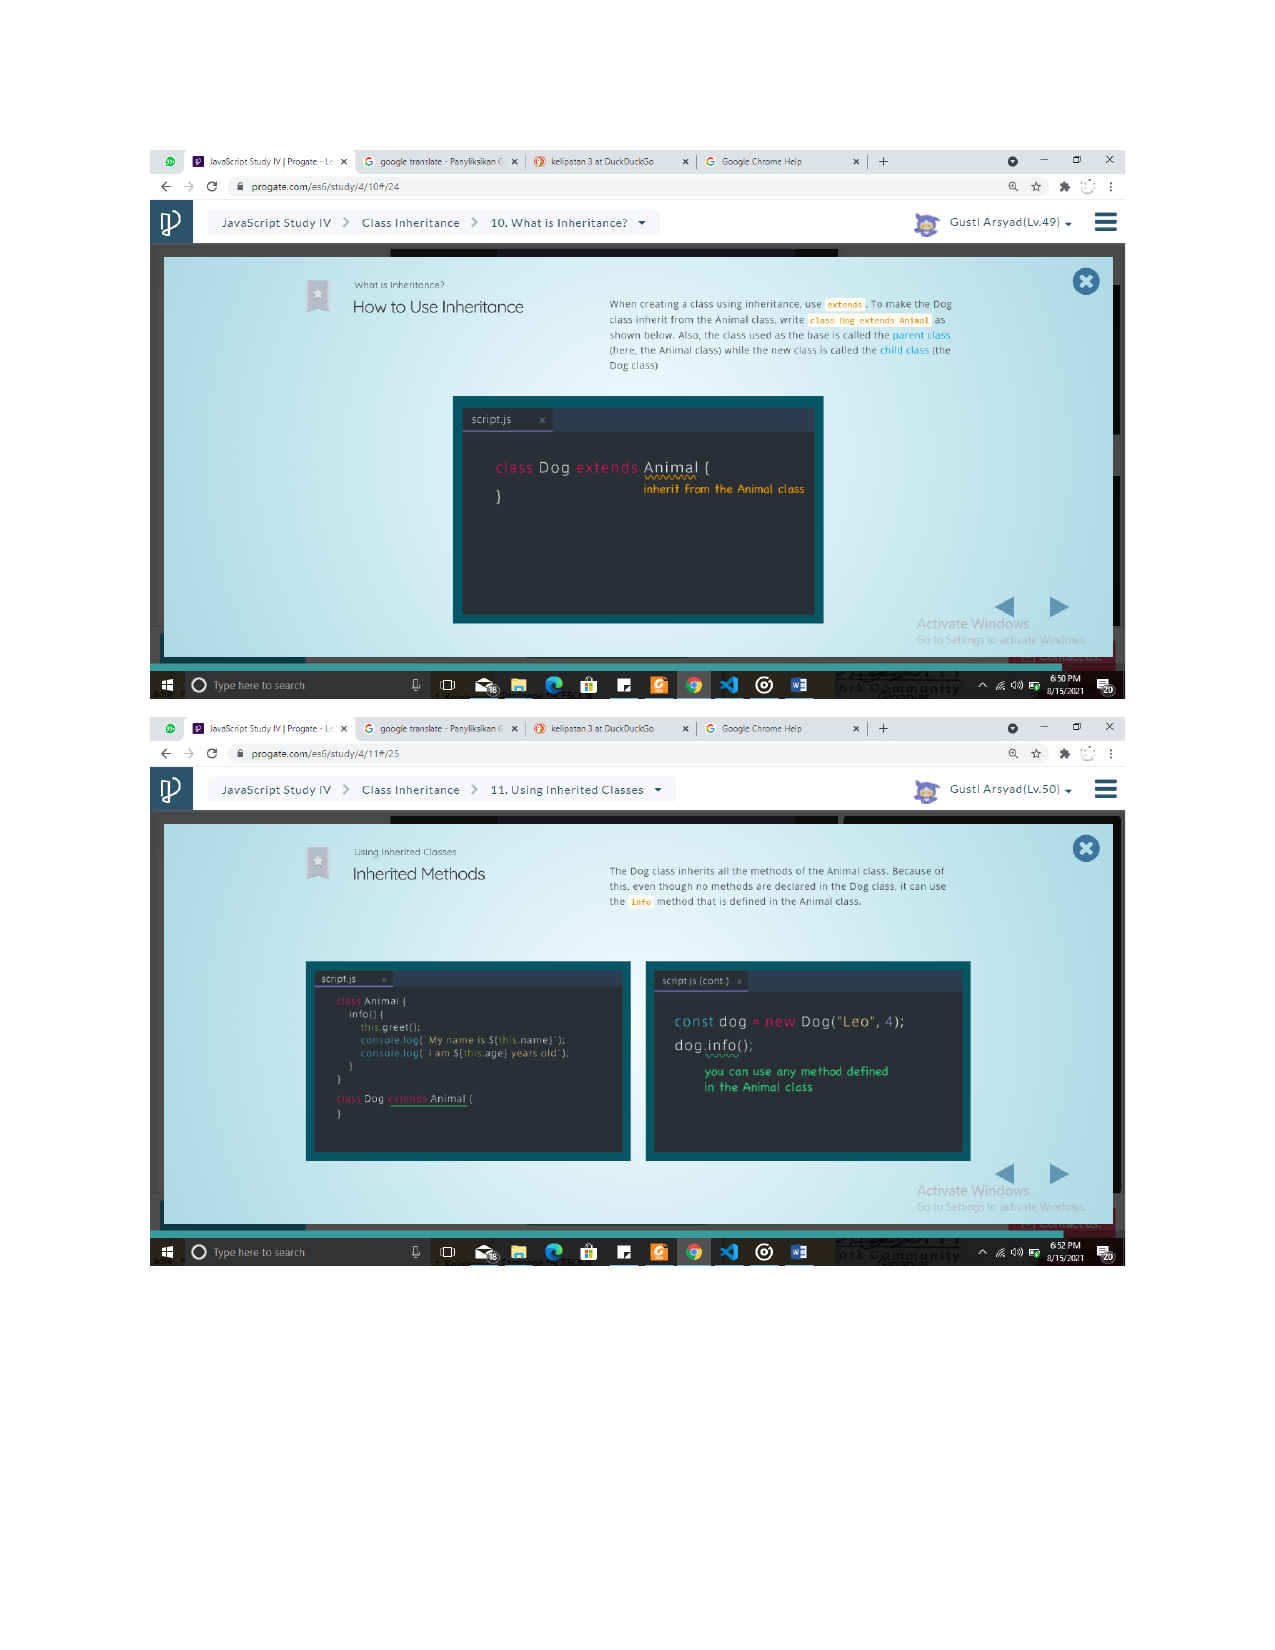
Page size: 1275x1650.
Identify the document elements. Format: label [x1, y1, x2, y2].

picture [150, 717, 1125, 1266]
picture [150, 150, 1125, 699]
